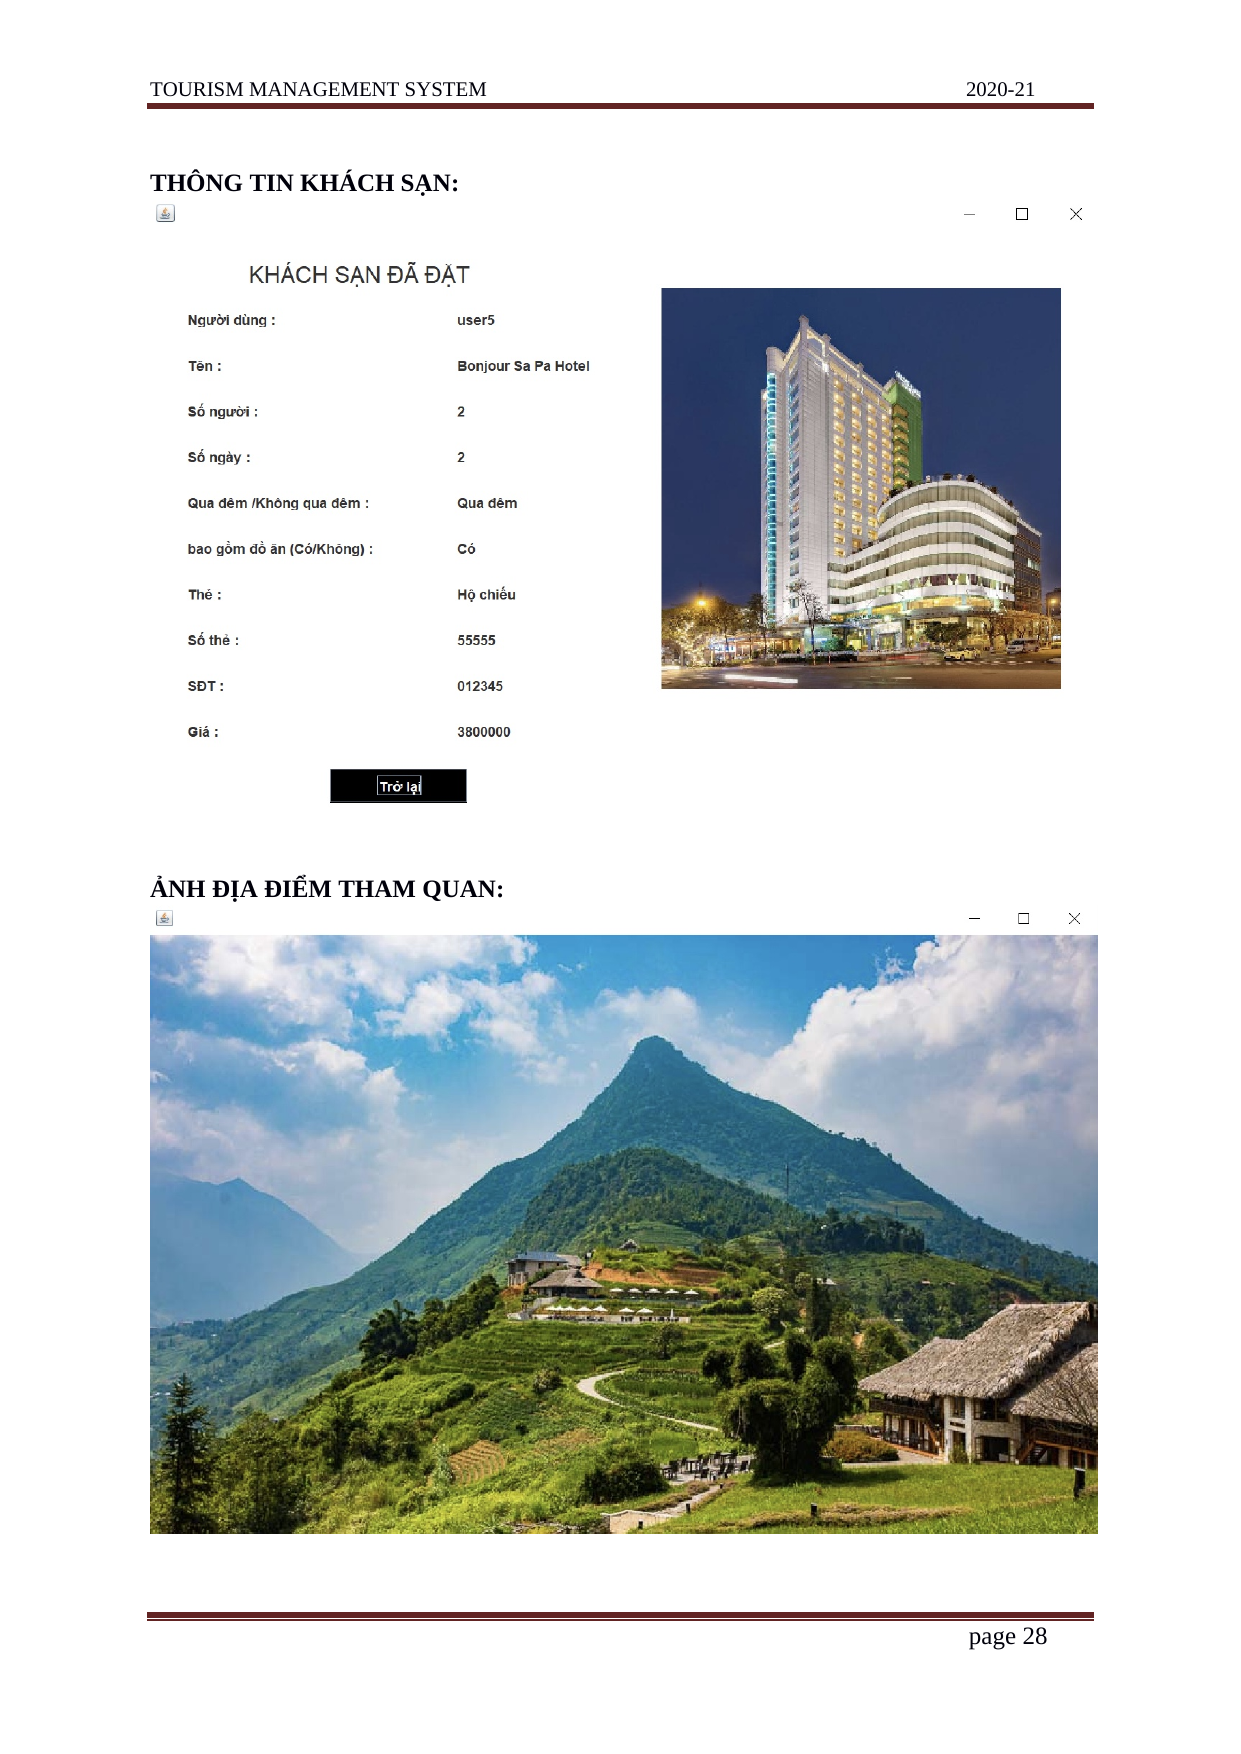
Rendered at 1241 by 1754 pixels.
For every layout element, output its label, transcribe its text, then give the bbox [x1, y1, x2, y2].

picture [150, 198, 1098, 872]
text THÔNG TIN KHÁCH SẠN: [150, 168, 1098, 197]
picture [150, 905, 1098, 1534]
text ẢNH ĐỊA ĐIỂM THAM QUAN: [150, 874, 1098, 903]
